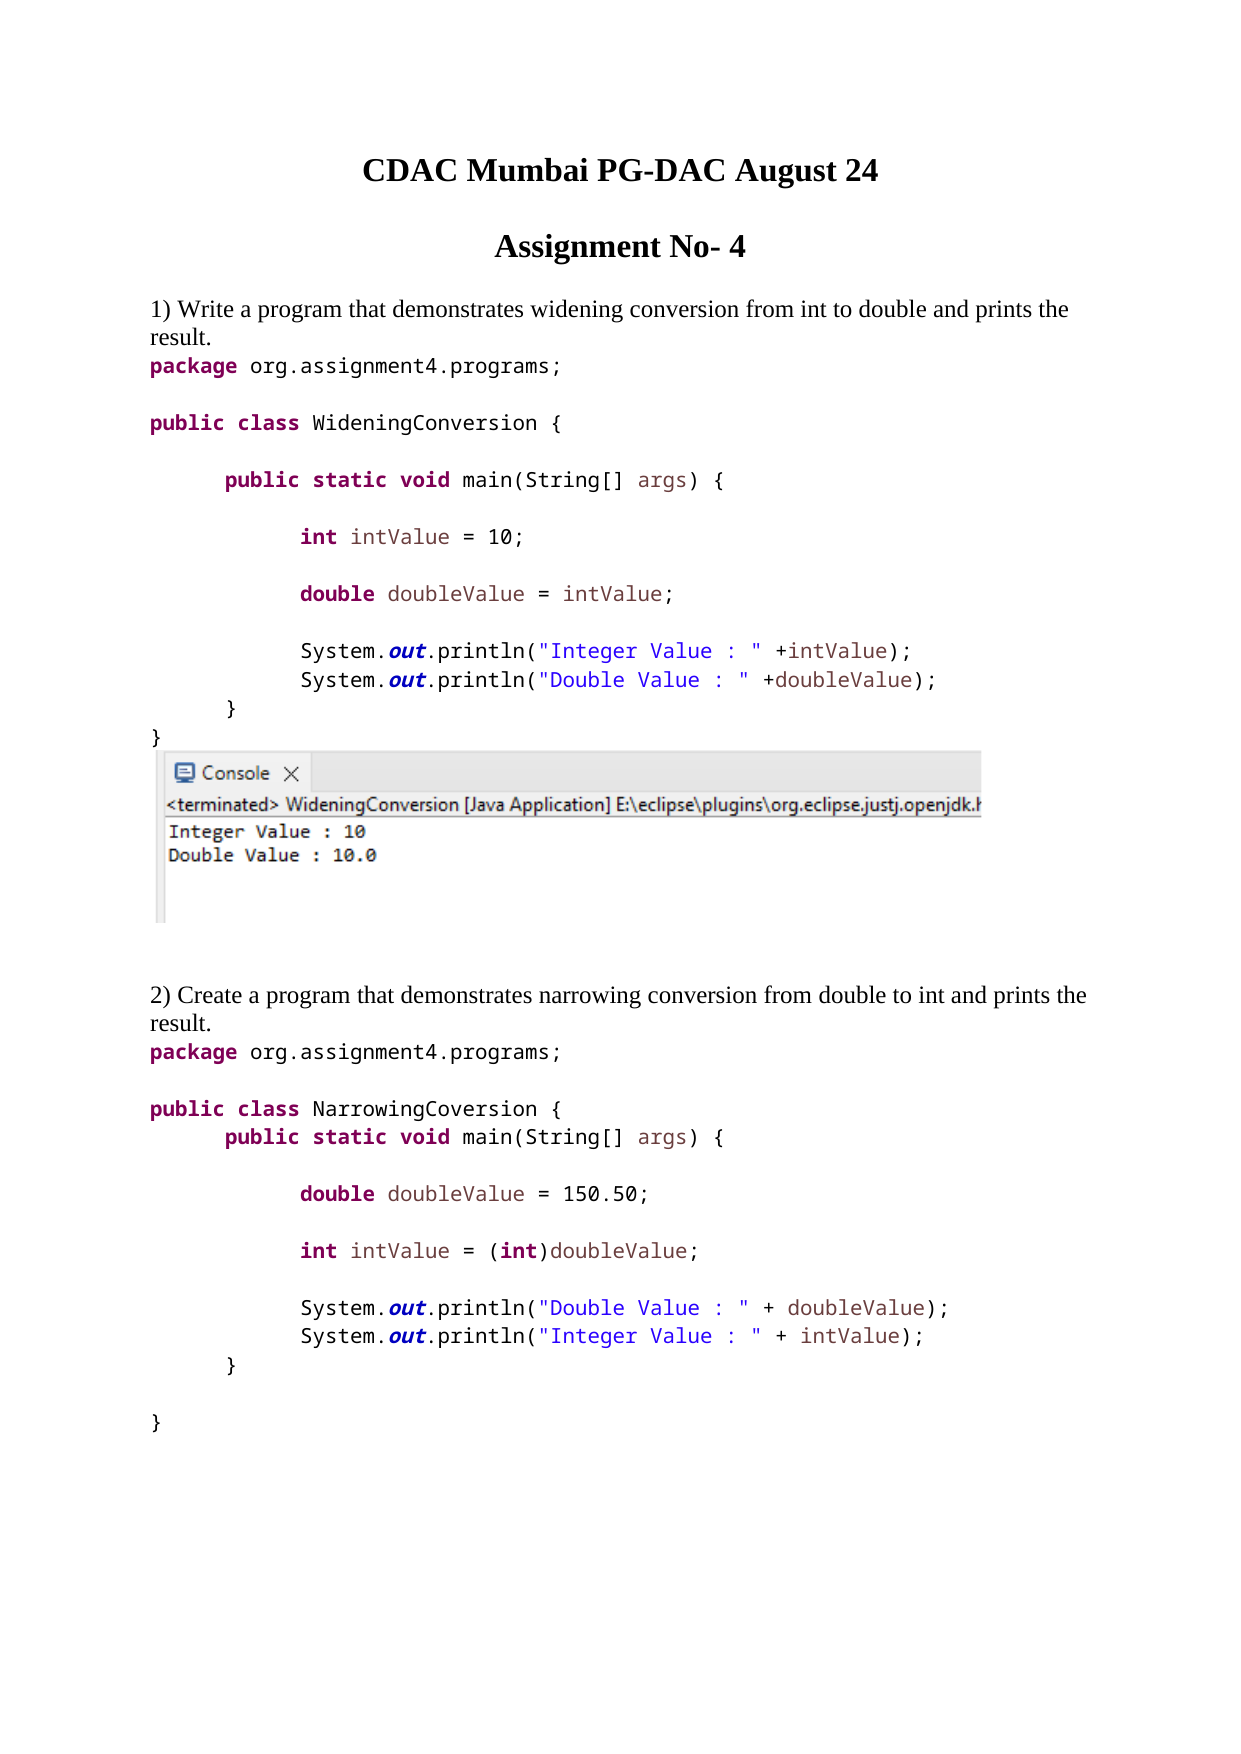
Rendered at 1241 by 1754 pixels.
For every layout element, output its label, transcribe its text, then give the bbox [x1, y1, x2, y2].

text System.out.println("Integer Value : " + intValue); [150, 1322, 1090, 1350]
text public static void main(String[] args) { [150, 465, 1090, 493]
text int intValue = 10; [150, 522, 1090, 551]
text 1) Write a program that demonstrates widening conversion from int to double and prints the result. [150, 294, 1090, 351]
picture [150, 750, 982, 923]
text System.out.println("Double Value : " +doubleValue); [150, 665, 1090, 693]
text public class WideningConversion { [150, 408, 1090, 437]
text } [150, 1407, 1090, 1435]
text double doubleValue = 150.50; [150, 1179, 1090, 1208]
text } [150, 693, 1090, 722]
text } [150, 722, 1090, 750]
text package org.assignment4.programs; [150, 351, 1090, 380]
text CDAC Mumbai PG-DAC August 24 [150, 150, 1090, 188]
text public static void main(String[] args) { [150, 1122, 1090, 1151]
text System.out.println("Integer Value : " +intValue); [150, 637, 1090, 665]
text } [150, 1350, 1090, 1378]
text 2) Create a program that demonstrates narrowing conversion from double to int and prints the result. [150, 980, 1090, 1037]
text Assignment No- 4 [150, 227, 1090, 265]
text System.out.println("Double Value : " + doubleValue); [150, 1293, 1090, 1322]
text public class NarrowingCoversion { [150, 1094, 1090, 1122]
text int intValue = (int)doubleValue; [150, 1236, 1090, 1265]
text double doubleValue = intValue; [150, 579, 1090, 608]
text package org.assignment4.programs; [150, 1037, 1090, 1066]
